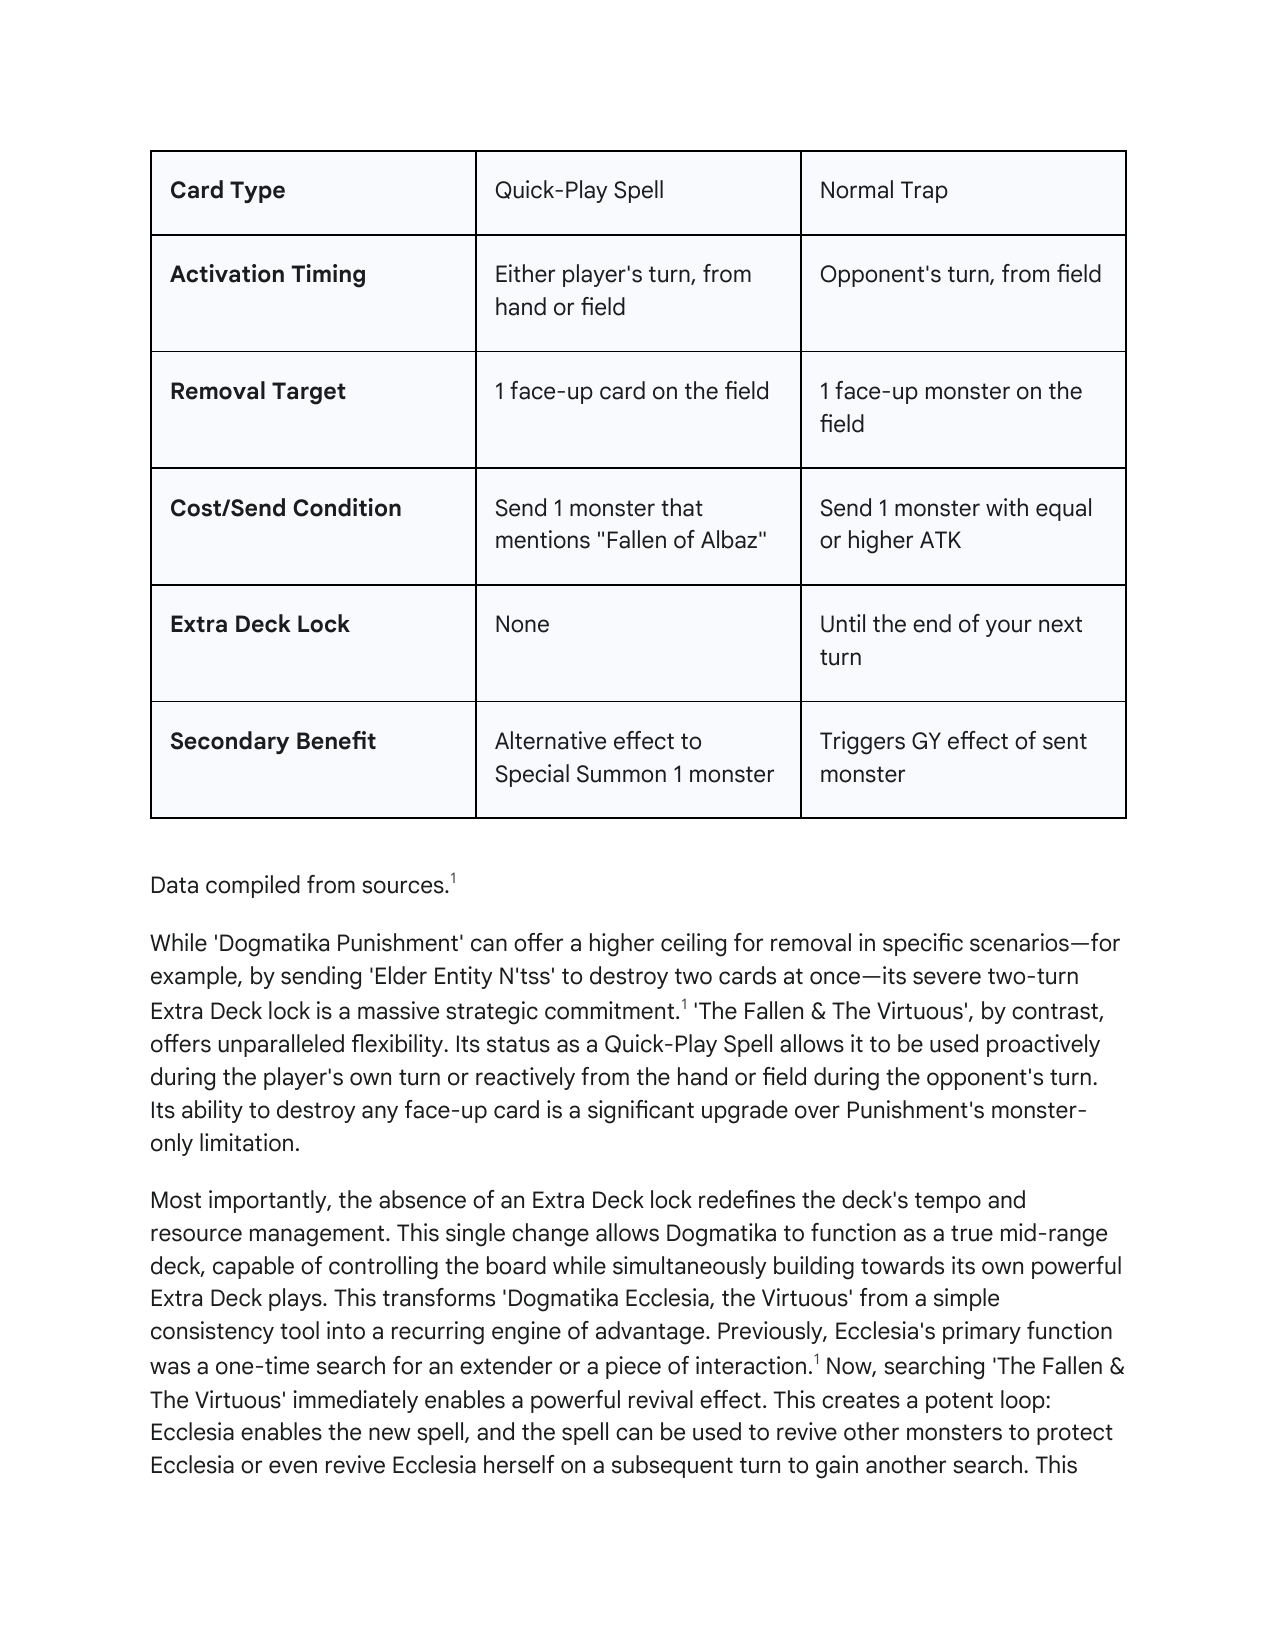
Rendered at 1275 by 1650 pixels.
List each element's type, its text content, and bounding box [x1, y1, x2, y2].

table_cell Send 1 monster that mentions "Fallen of Albaz" [477, 469, 800, 584]
table_cell Cost/Send Condition [152, 469, 475, 584]
table_cell Quick-Play Spell [477, 152, 800, 234]
table_cell Secondary Benefit [152, 702, 475, 817]
text Data compiled from sources.1 [150, 869, 1125, 900]
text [150, 1187, 1125, 1480]
table_cell Opponent's turn, from field [802, 236, 1125, 351]
table_cell Normal Trap [802, 152, 1125, 234]
table_cell Send 1 monster with equal or higher ATK [802, 469, 1125, 584]
table_cell None [477, 586, 800, 701]
table_cell 1 face-up card on the field [477, 352, 800, 467]
table_cell Card Type [152, 152, 475, 234]
table_cell Removal Target [152, 352, 475, 467]
table_cell Extra Deck Lock [152, 586, 475, 701]
table_cell Either player's turn, from hand or field [477, 236, 800, 351]
table_cell Until the end of your next turn [802, 586, 1125, 701]
table_cell 1 face-up monster on the field [802, 352, 1125, 467]
text While 'Dogmatika Punishment' can offer a higher ceiling for removal in specific scenarios—for example, by sending 'Elder Entity N'tss' to destroy two cards at once—its severe two-turn Extra Deck lock is a massive strategic commitment.1 'The Fallen & The Virtuous', by contrast, offers unparalleled flexibility. Its status as a Quick-Play Spell allows it to be used proactively during the player's own turn or reactively from the hand or field during the opponent's turn. Its ability to destroy any face-up card is a significant upgrade over Punishment's monster-only limitation. [150, 929, 1125, 1158]
table_cell Alternative effect to Special Summon 1 monster [477, 702, 800, 817]
table_cell Triggers GY effect of sent monster [802, 702, 1125, 817]
table_cell Activation Timing [152, 236, 475, 351]
